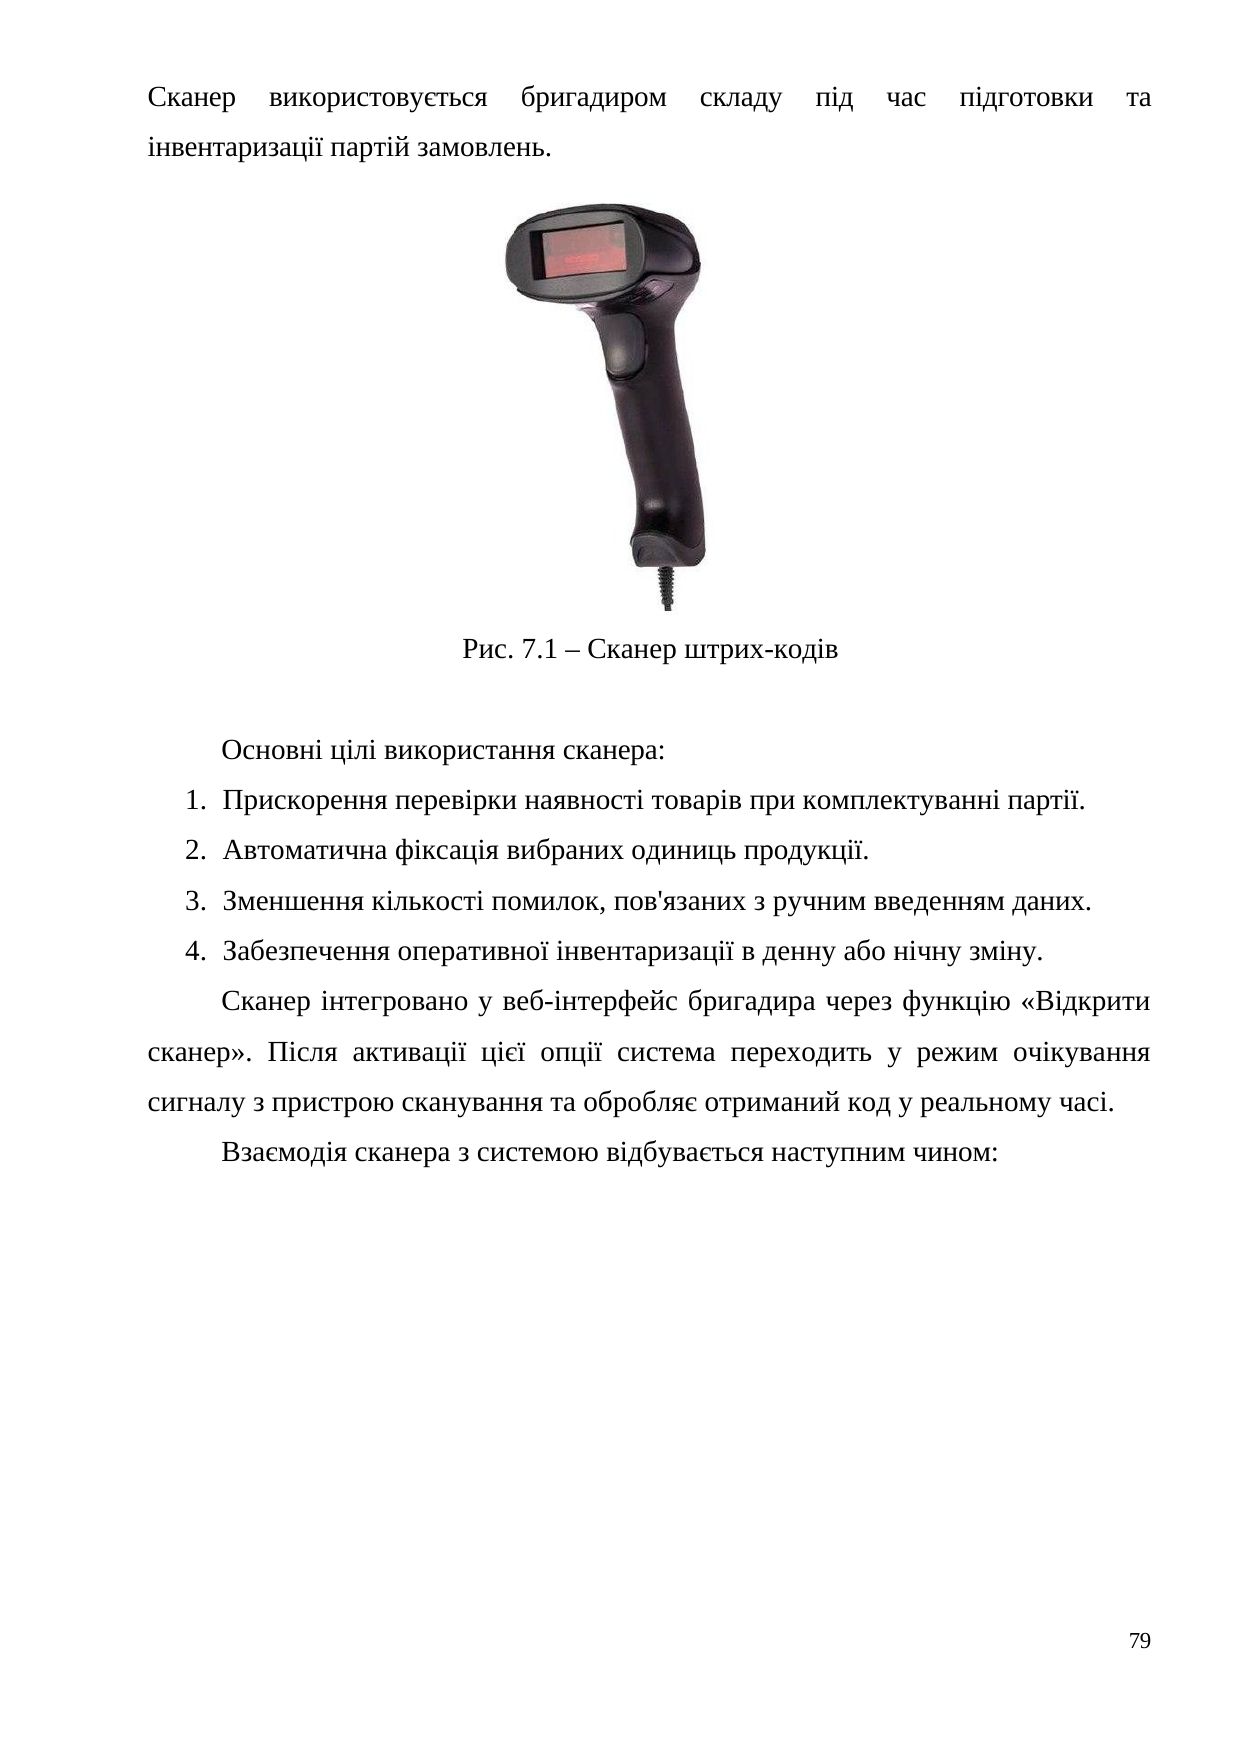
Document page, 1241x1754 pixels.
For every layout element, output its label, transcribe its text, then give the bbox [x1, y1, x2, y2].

text Основні цілі використання сканера: [221, 732, 1196, 765]
list Забезпечення оперативної інвентаризації в денну або нічну зміну. [185, 933, 1196, 966]
picture [497, 194, 714, 615]
list Автоматична фіксація вибраних одиниць продукції. [185, 832, 1196, 866]
text Сканер інтегровано у веб-інтерфейс бригадира через функцію «Відкрити сканер». Після активації цієї опції система переходить у режим очікування сигналу з пристрою сканування та обробляє отриманий код у реальному часі. [147, 983, 1151, 1118]
list Зменшення кількості помилок, пов'язаних з ручним введенням даних. [185, 883, 1196, 916]
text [147, 79, 1152, 163]
list Прискорення перевірки наявності товарів при комплектуванні партії. [185, 782, 1196, 816]
text Взаємодія сканера з системою відбувається наступним чином: [221, 1134, 1196, 1168]
